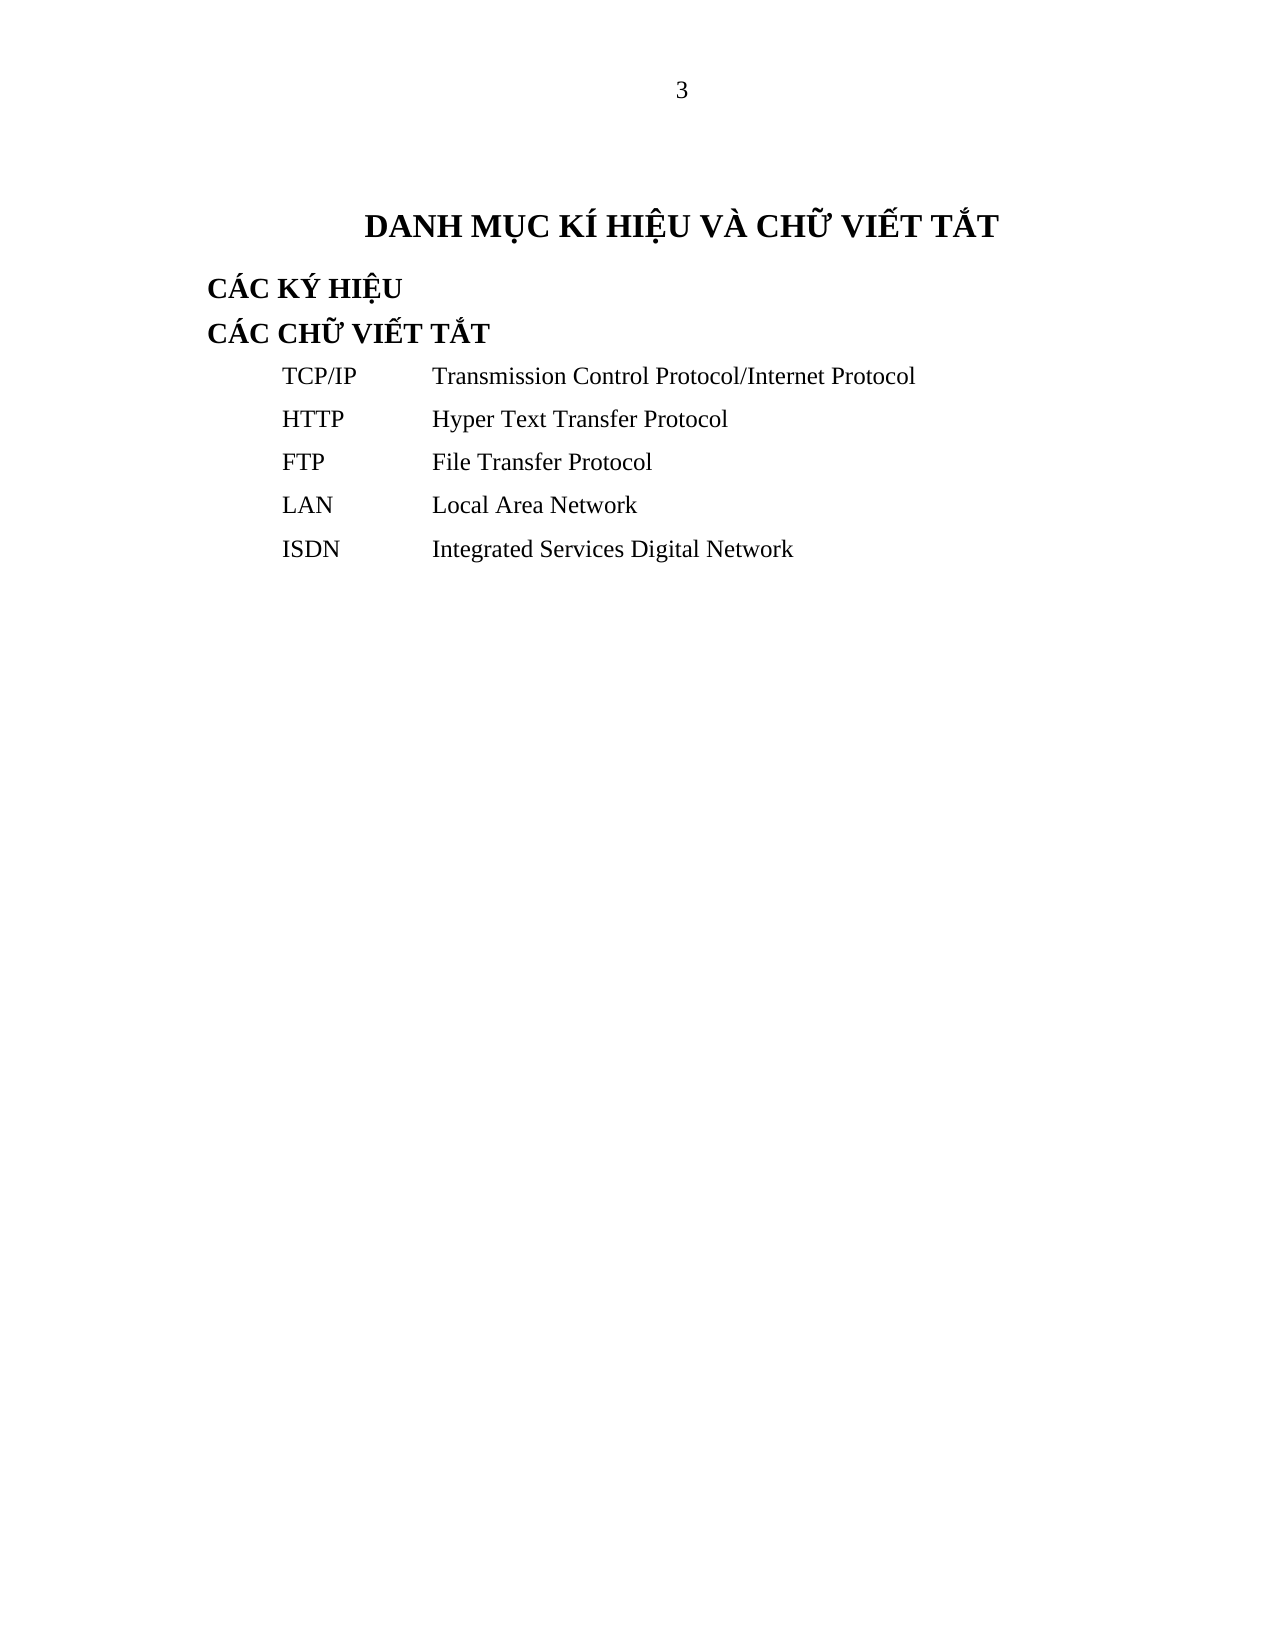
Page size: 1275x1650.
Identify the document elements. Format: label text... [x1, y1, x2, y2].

text HTTP Hyper Text Transfer Protocol [207, 404, 1157, 433]
text ISDN Integrated Services Digital Network [207, 534, 1157, 562]
text FTP File Transfer Protocol [207, 447, 1157, 476]
text TCP/IP Transmission Control Protocol/Internet Protocol [207, 361, 1157, 390]
text DANH MỤC KÍ HIỆU VÀ CHỮ VIẾT TẮT [207, 207, 1157, 245]
text CÁC CHỮ VIẾT TẮT [207, 316, 1157, 350]
text CÁC KÝ HIỆU [207, 272, 1157, 305]
text LAN Local Area Network [207, 491, 1157, 519]
